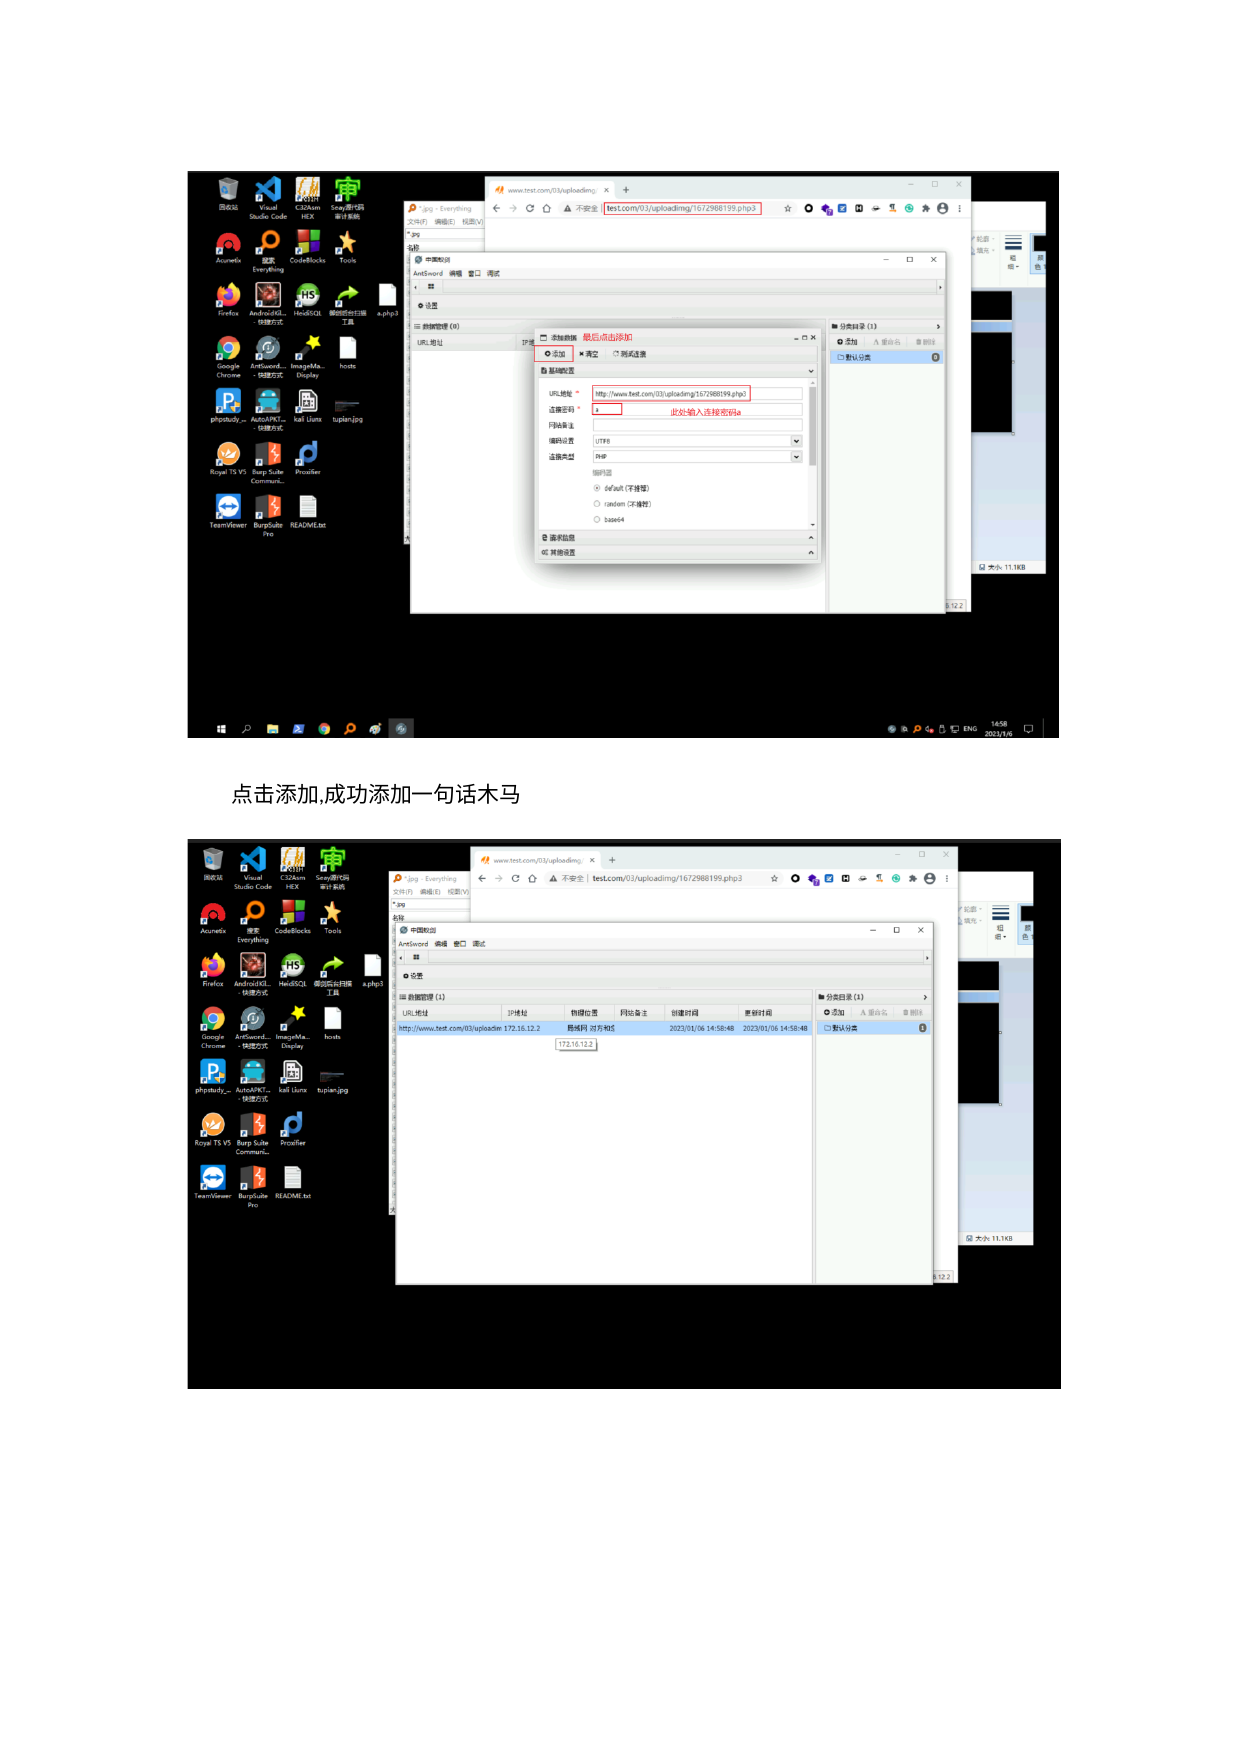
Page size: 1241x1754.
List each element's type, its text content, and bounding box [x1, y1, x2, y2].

picture [187, 171, 1059, 738]
picture [187, 839, 1061, 1389]
text 点击添加,成功添加一句话木马 [187, 776, 1053, 809]
